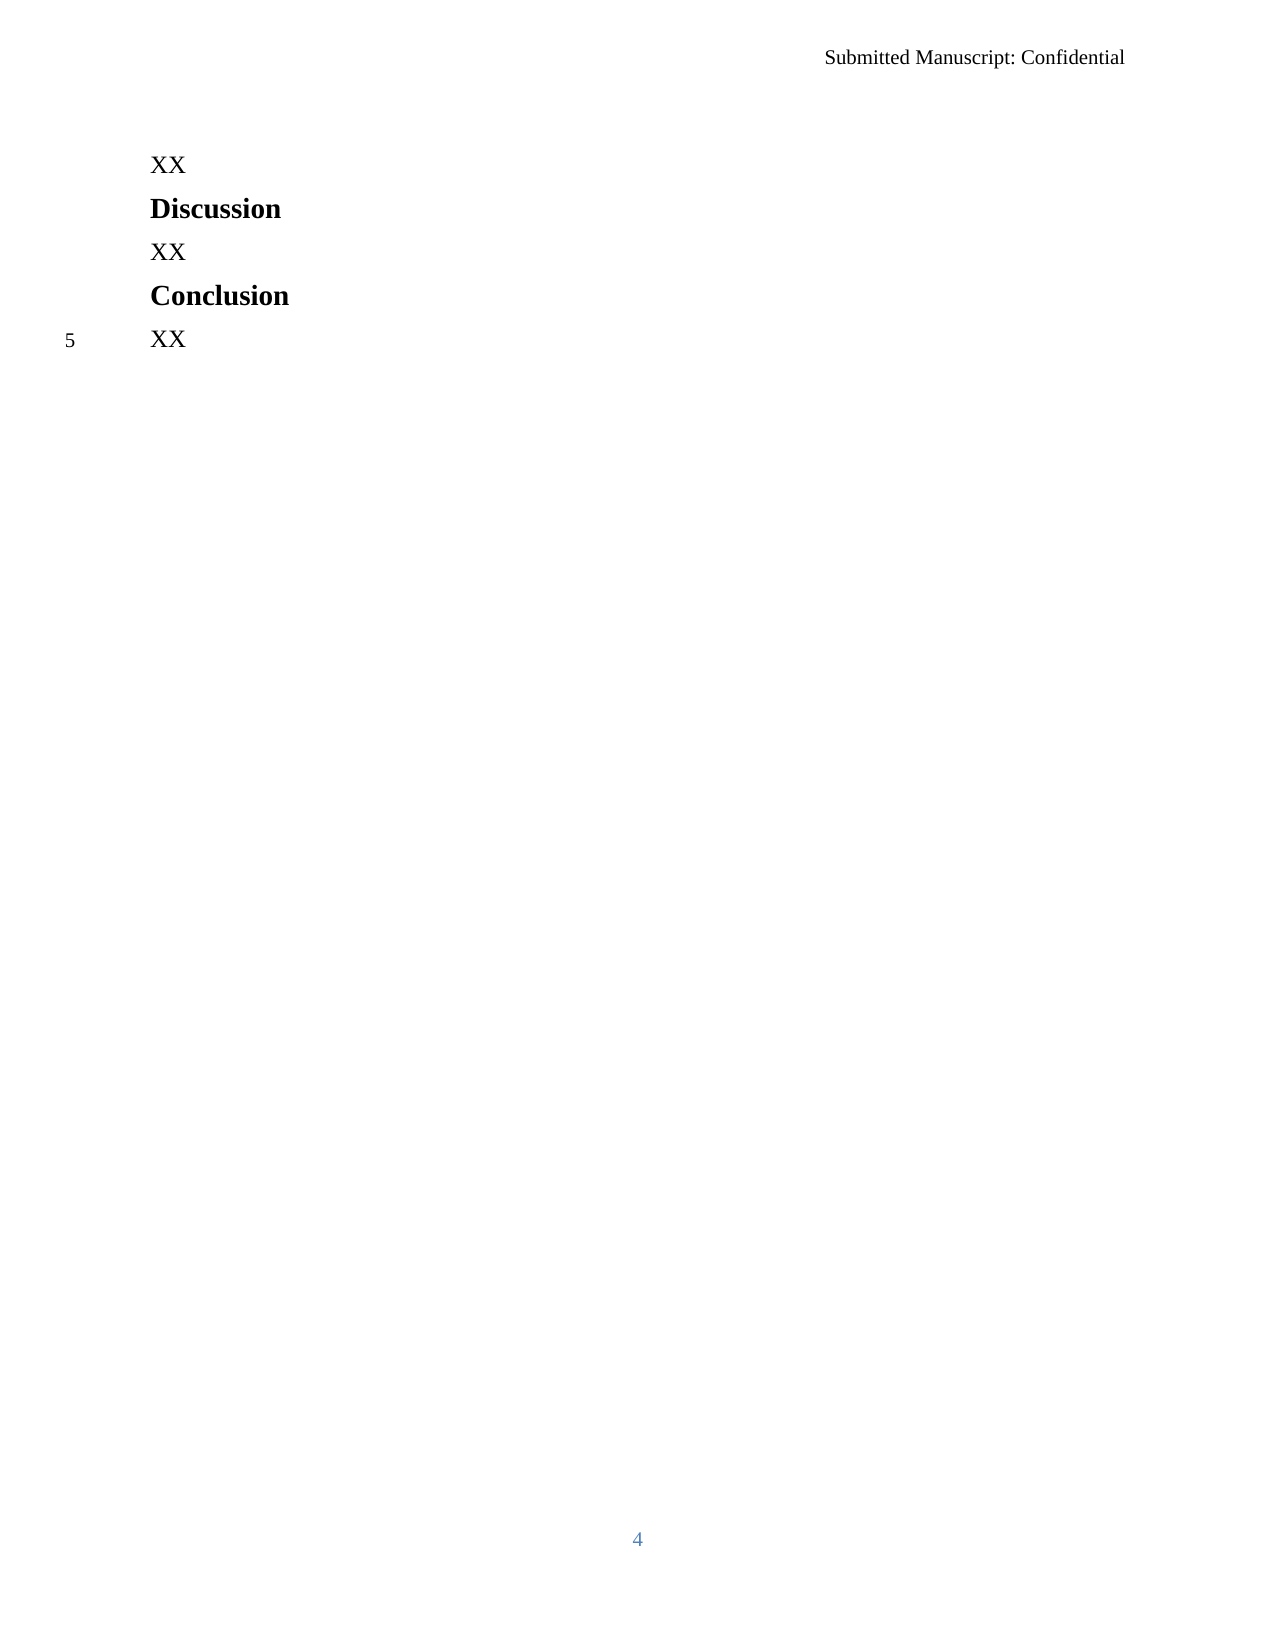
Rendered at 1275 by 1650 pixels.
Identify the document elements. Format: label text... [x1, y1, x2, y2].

text Conclusion [150, 278, 1125, 312]
text XX [150, 324, 1125, 353]
text XX [150, 150, 1125, 179]
text XX [150, 237, 1125, 266]
text Discussion [150, 191, 1125, 225]
